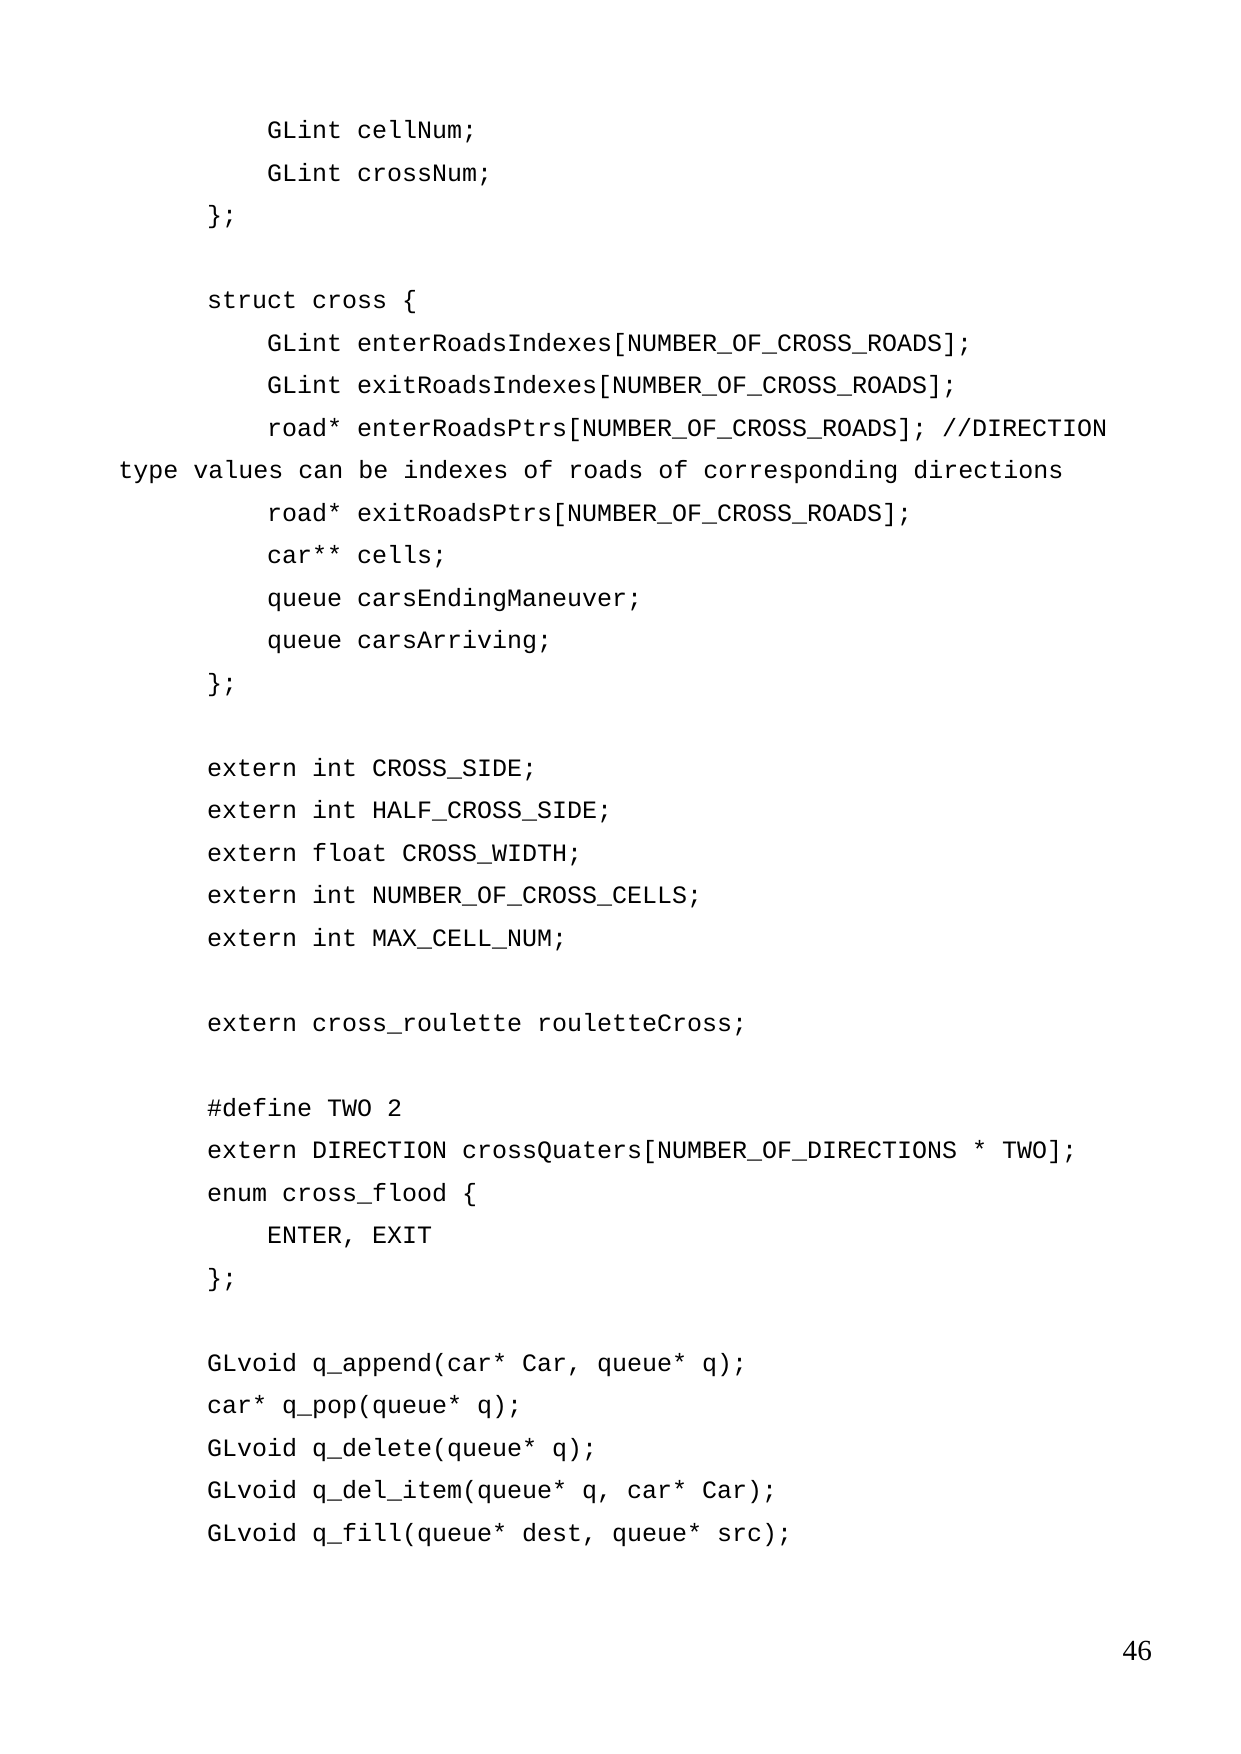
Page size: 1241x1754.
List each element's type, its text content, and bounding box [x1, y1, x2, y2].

text GLvoid q_delete(queue* q); [118, 1436, 1152, 1464]
text extern float CROSS_WIDTH; [118, 841, 1152, 869]
text road* enterRoadsPtrs[NUMBER_OF_CROSS_ROADS]; //DIRECTION type values can be indexes of roads of corresponding directions [118, 416, 1152, 486]
text GLvoid q_append(car* Car, queue* q); [118, 1351, 1152, 1379]
text extern int CROSS_SIDE; [118, 756, 1152, 784]
text car* q_pop(queue* q); [118, 1393, 1152, 1421]
text GLvoid q_del_item(queue* q, car* Car); [118, 1478, 1152, 1506]
text GLint cellNum; [118, 118, 1152, 146]
text #define TWO 2 [118, 1096, 1152, 1124]
text GLint exitRoadsIndexes[NUMBER_OF_CROSS_ROADS]; [118, 373, 1152, 401]
text car** cells; [118, 543, 1152, 571]
text }; [118, 671, 1152, 699]
text extern int NUMBER_OF_CROSS_CELLS; [118, 883, 1152, 911]
text }; [118, 203, 1152, 231]
text queue carsArriving; [118, 628, 1152, 656]
text extern int MAX_CELL_NUM; [118, 926, 1152, 954]
text enum cross_flood { [118, 1181, 1152, 1209]
text GLint enterRoadsIndexes[NUMBER_OF_CROSS_ROADS]; [118, 331, 1152, 359]
text }; [118, 1266, 1152, 1294]
text extern DIRECTION crossQuaters[NUMBER_OF_DIRECTIONS * TWO]; [118, 1138, 1152, 1166]
text GLint crossNum; [118, 161, 1152, 189]
text GLvoid q_fill(queue* dest, queue* src); [118, 1521, 1152, 1549]
text queue carsEndingManeuver; [118, 586, 1152, 614]
text struct cross { [118, 288, 1152, 316]
text extern int HALF_CROSS_SIDE; [118, 798, 1152, 826]
text extern cross_roulette rouletteCross; [118, 1011, 1152, 1039]
text road* exitRoadsPtrs[NUMBER_OF_CROSS_ROADS]; [118, 501, 1152, 529]
text ENTER, EXIT [118, 1223, 1152, 1251]
